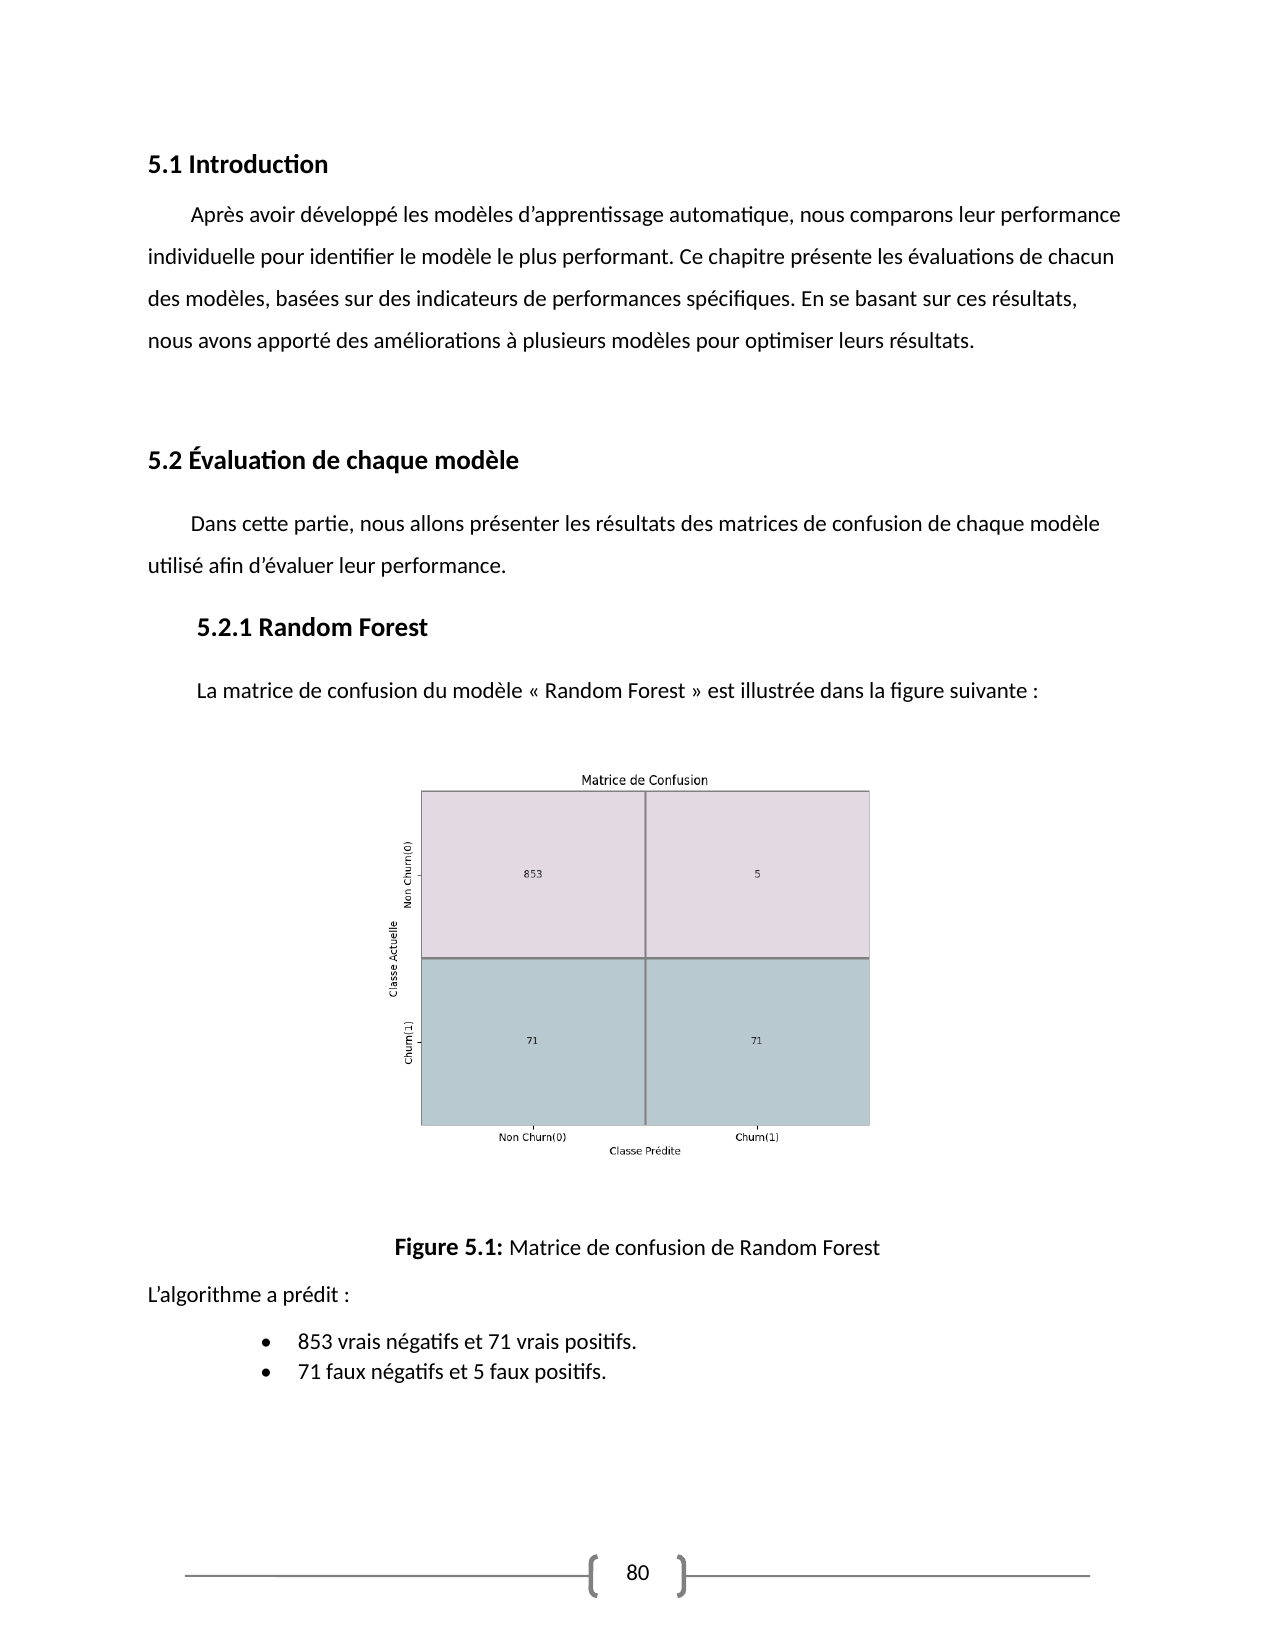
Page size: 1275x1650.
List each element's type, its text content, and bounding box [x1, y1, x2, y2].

text 5.2.1 Random Forest [148, 610, 1127, 643]
text Dans cette partie, nous allons présenter les résultats des matrices de confusion de chaque modèle utilisé afin d’évaluer leur performance. [148, 509, 1127, 579]
text Figure 5.1: Matrice de confusion de Random Forest [148, 1231, 1127, 1261]
text 5.2 Évaluation de chaque modèle [148, 443, 1127, 476]
text 5.1 Introduction [148, 148, 1127, 181]
text La matrice de confusion du modèle « Random Forest » est illustrée dans la figure suivante : [148, 676, 1127, 704]
list 71 faux négatifs et 5 faux positifs. [260, 1357, 1127, 1386]
text Après avoir développé les modèles d’apprentissage automatique, nous comparons leur performance individuelle pour identifier le modèle le plus performant. Ce chapitre présente les évaluations de chacun des modèles, basées sur des indicateurs de performances spécifiques. En se basant sur ces résultats, nous avons apporté des améliorations à plusieurs modèles pour optimiser leurs résultats. [148, 200, 1127, 354]
list 853 vrais négatifs et 71 vrais positifs. [260, 1327, 1127, 1355]
picture [348, 738, 927, 1173]
text L’algorithme a prédit : [148, 1280, 1127, 1308]
